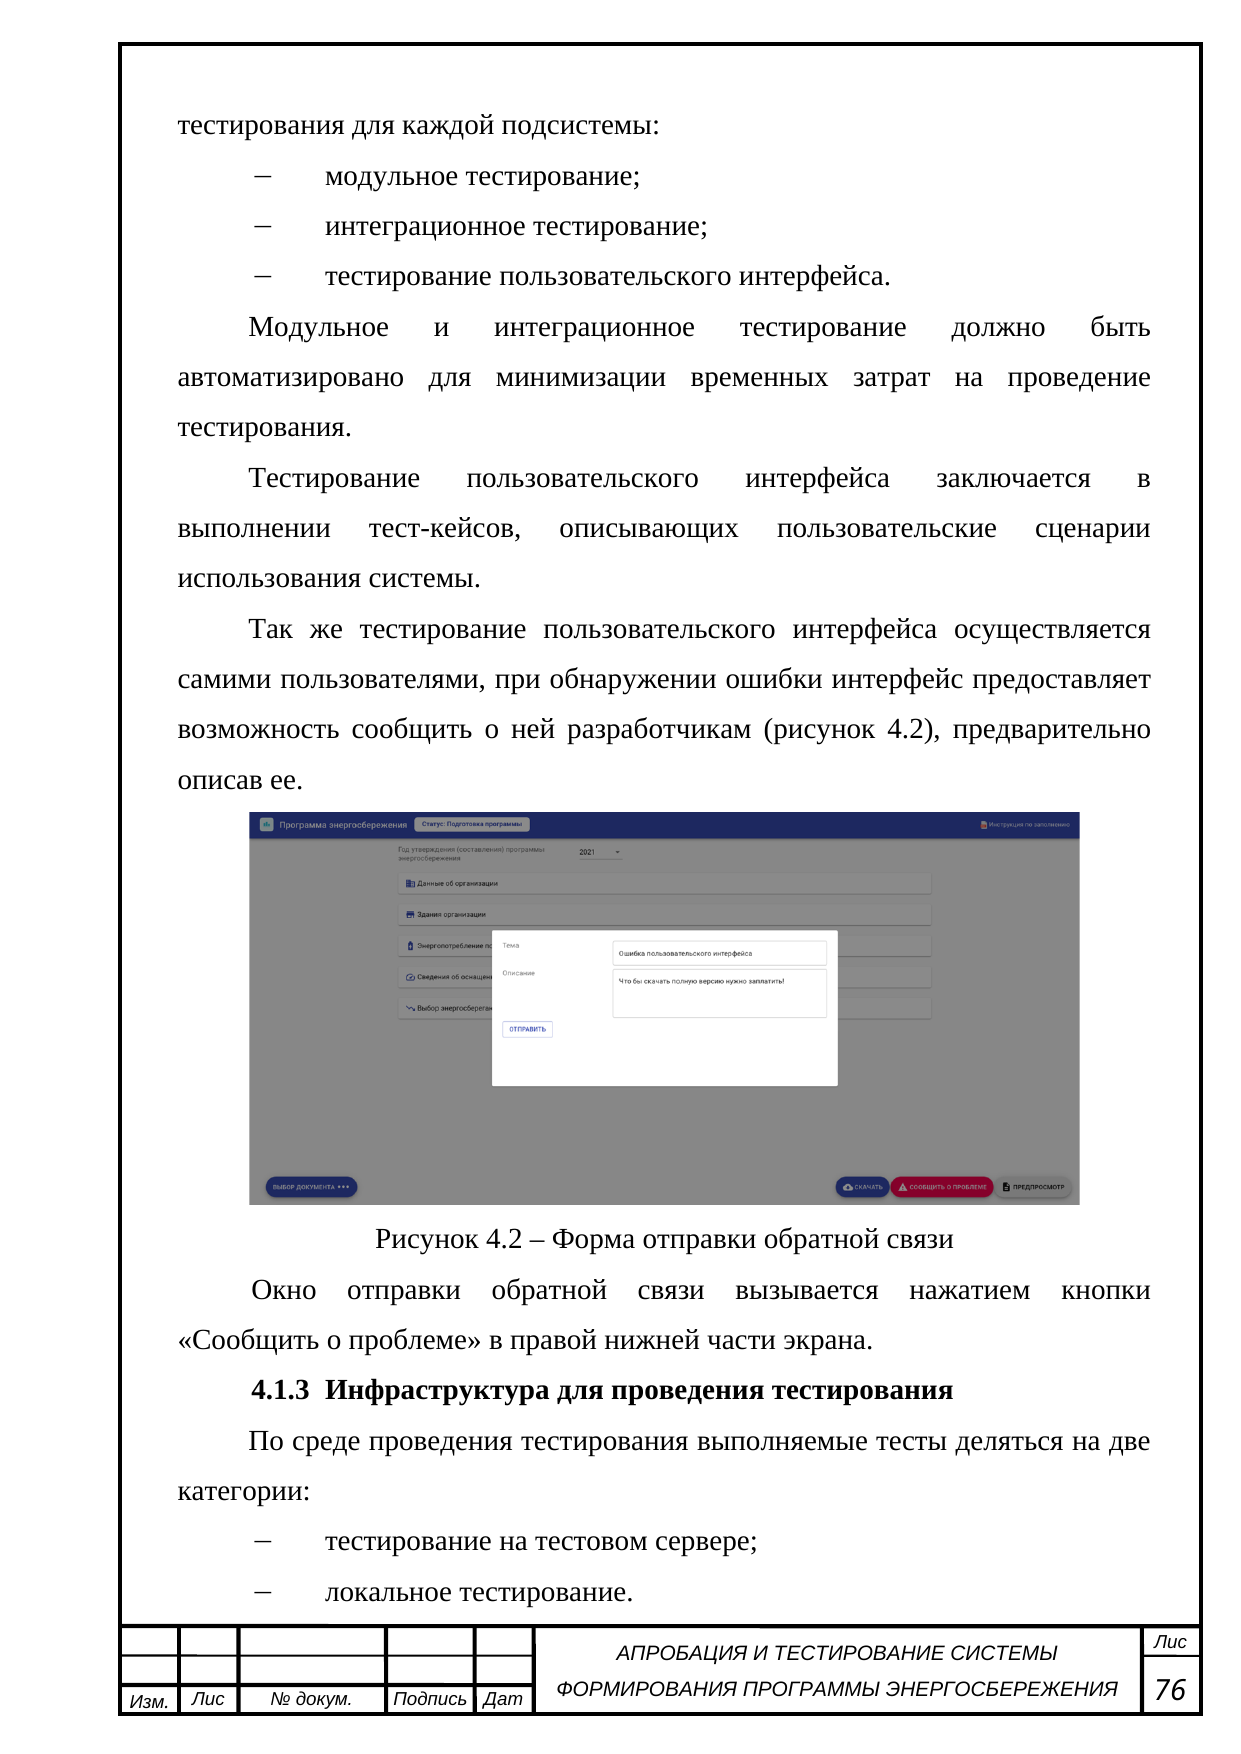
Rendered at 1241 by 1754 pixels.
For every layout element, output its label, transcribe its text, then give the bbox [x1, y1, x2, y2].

list модульное тестирование; [177, 158, 1152, 191]
list тестирование на тестовом сервере; [177, 1523, 1152, 1557]
text Так же тестирование пользовательского интерфейса осуществляется самими пользователями, при обнаружении ошибки интерфейс предоставляет возможность сообщить о ней разработчикам (рисунок 4.2), предварительно описав ее. [177, 611, 1152, 795]
list тестирование пользовательского интерфейса. [177, 258, 1152, 292]
list интеграционное тестирование; [177, 208, 1152, 242]
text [177, 107, 1152, 141]
list локальное тестирование. [177, 1574, 1152, 1607]
text Тестирование пользовательского интерфейса заключается в выполнении тест-кейсов, описывающих пользовательские сценарии использования системы. [177, 460, 1152, 594]
subtitle Инфраструктура для проведения тестирования [177, 1372, 1152, 1406]
text Модульное и интеграционное тестирование должно быть автоматизировано для минимизации временных затрат на проведение тестирования. [177, 309, 1152, 443]
text Окно отправки обратной связи вызывается нажатием кнопки «Сообщить о проблеме» в правой нижней части экрана. [177, 1272, 1152, 1356]
text Рисунок 4.2 – Форма отправки обратной связи [177, 1222, 1152, 1255]
picture [249, 812, 1080, 1205]
text По среде проведения тестирования выполняемые тесты деляться на две категории: [177, 1423, 1152, 1507]
